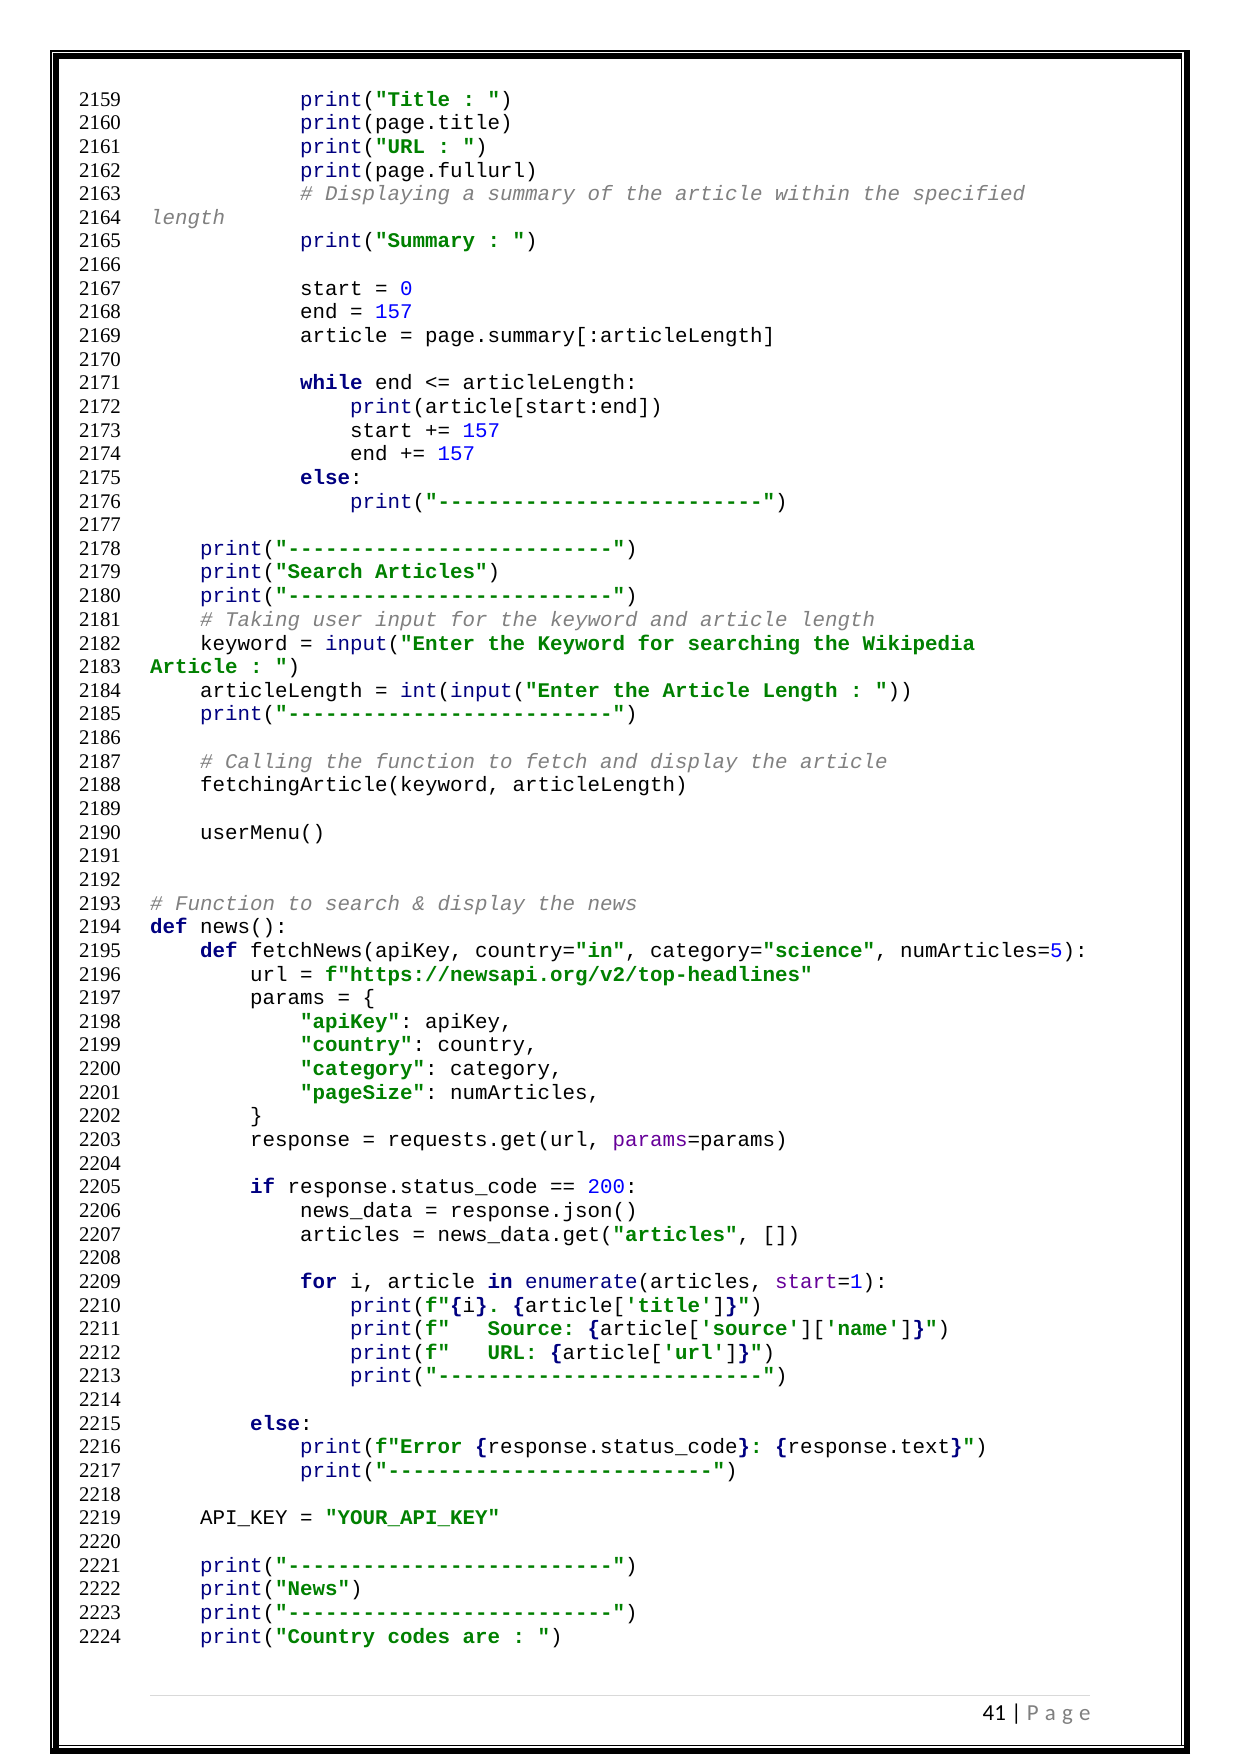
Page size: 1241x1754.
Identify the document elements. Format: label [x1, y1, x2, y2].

text [150, 89, 1090, 1649]
